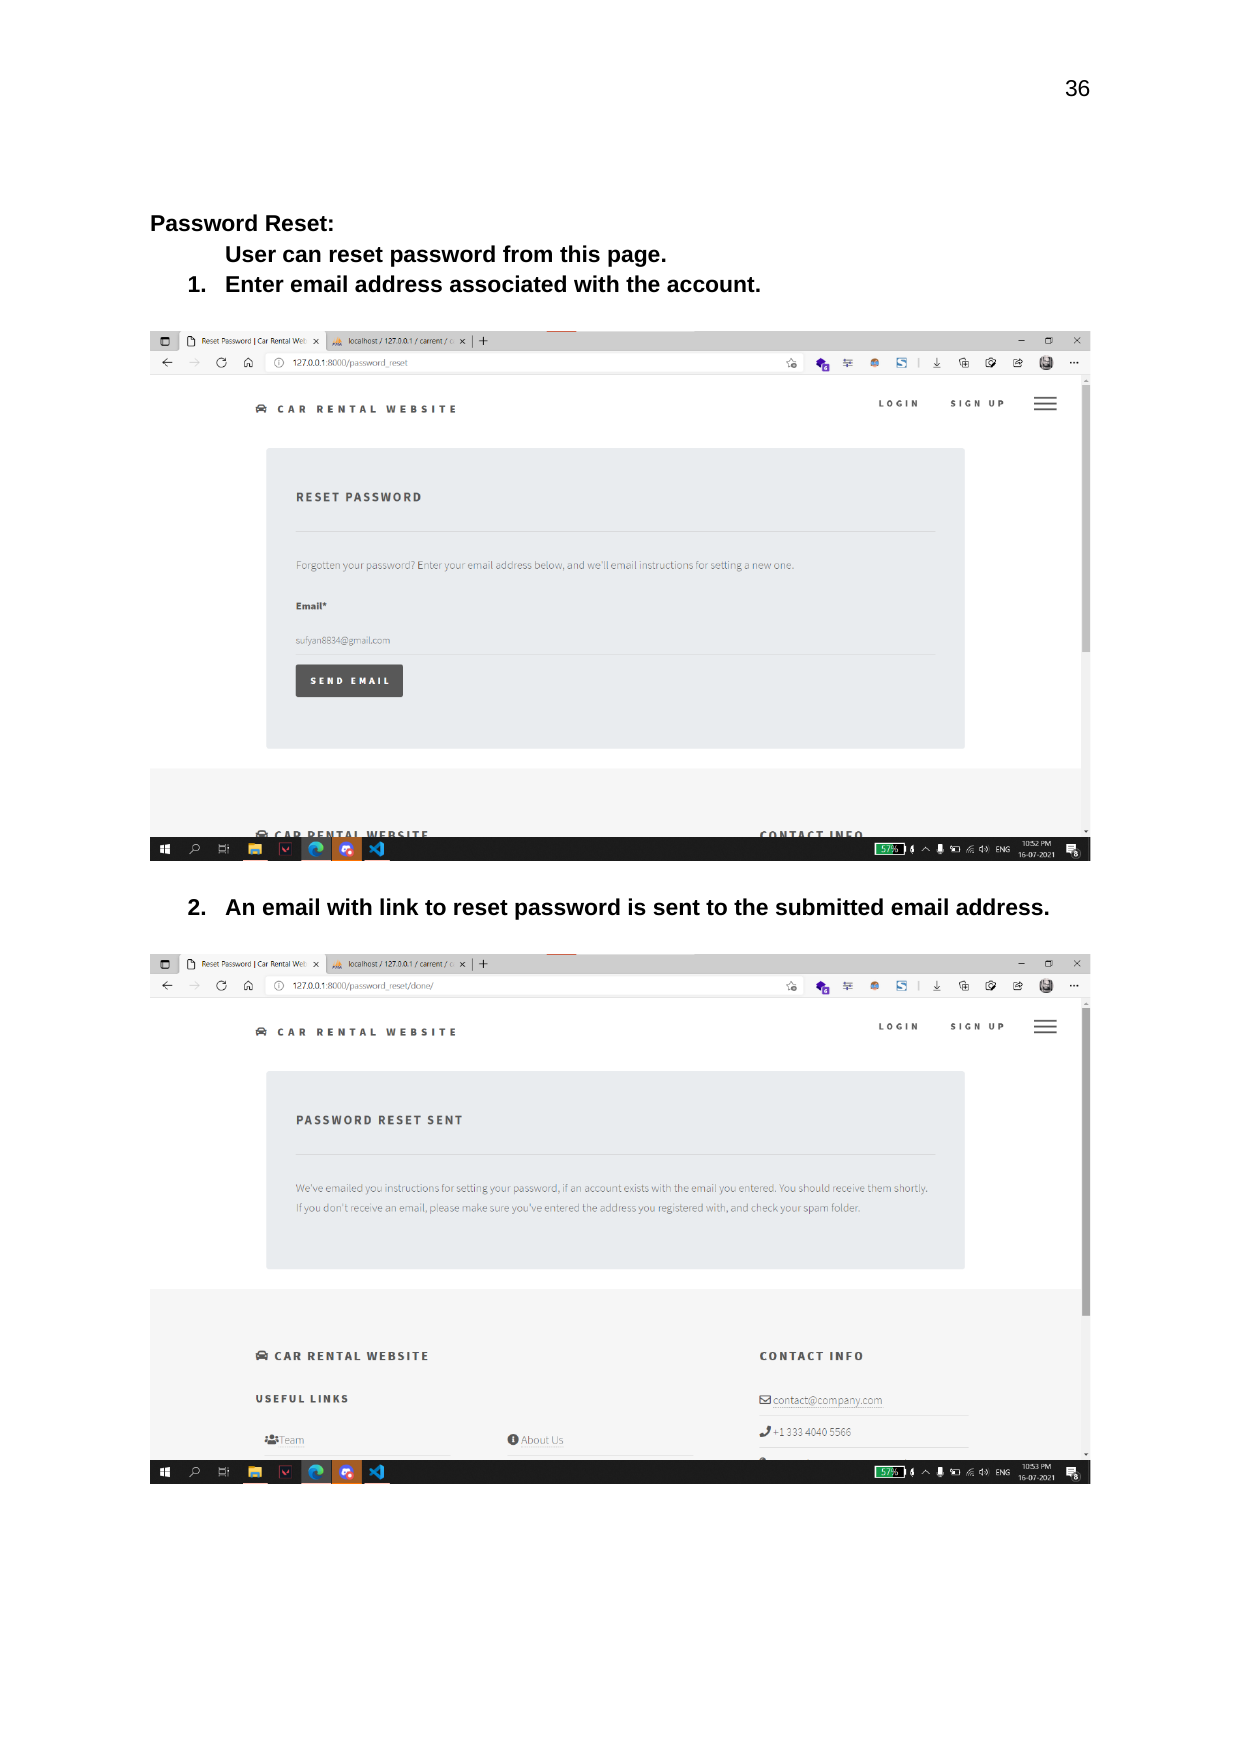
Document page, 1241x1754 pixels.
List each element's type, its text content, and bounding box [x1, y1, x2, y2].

picture [150, 954, 1091, 1484]
list An email with link to reset password is sent to the submitted email address. [187, 894, 1090, 921]
picture [150, 331, 1091, 861]
text Password Reset: [150, 210, 1090, 237]
list Enter email address associated with the account. [187, 271, 1090, 297]
text User can reset password from this page. [150, 241, 1090, 267]
